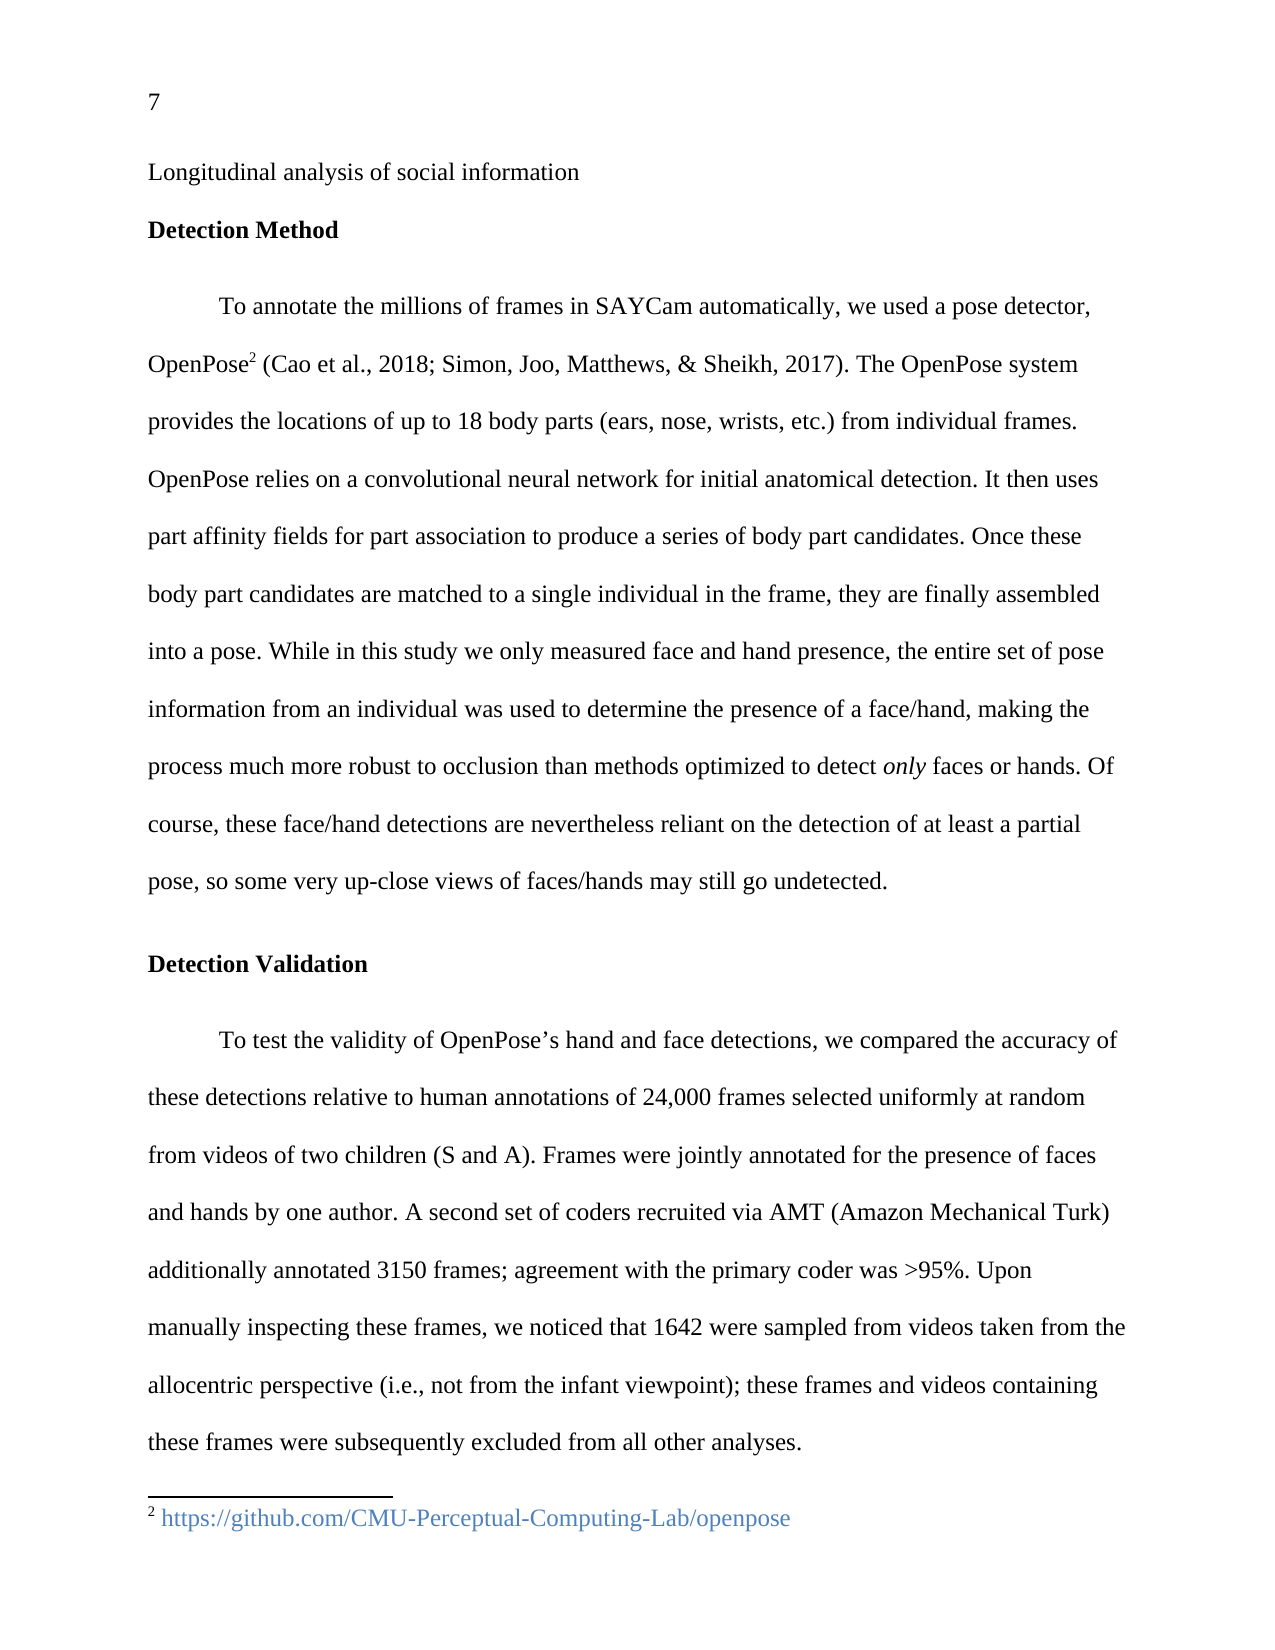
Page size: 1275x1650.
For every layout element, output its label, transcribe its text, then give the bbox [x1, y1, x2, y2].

subtitle Detection Method [148, 215, 1127, 244]
text To test the validity of OpenPose’s hand and face detections, we compared the accuracy of these detections relative to human annotations of 24,000 frames selected uniformly at random from videos of two children (S and A). Frames were jointly annotated for the presence of faces and hands by one author. A second set of coders recruited via AMT (Amazon Mechanical Turk) additionally annotated 3150 frames; agreement with the primary coder was >95%. Upon manually inspecting these frames, we noticed that 1642 were sampled from videos taken from the allocentric perspective (i.e., not from the infant viewpoint); these frames and videos containing these frames were subsequently excluded from all other analyses. [148, 1025, 1127, 1456]
text To annotate the millions of frames in SAYCam automatically, we used a pose detector, OpenPose (Cao et al., 2018; Simon, Joo, Matthews, & Sheikh, 2017). The OpenPose system provides the locations of up to 18 body parts (ears, nose, wrists, etc.) from individual frames. OpenPose relies on a convolutional neural network for initial anatomical detection. It then uses part affinity fields for part association to produce a series of body part candidates. Once these body part candidates are matched to a single individual in the frame, they are finally assembled into a pose. While in this study we only measured face and hand presence, the entire set of pose information from an individual was used to determine the presence of a face/hand, making the process much more robust to occlusion than methods optimized to detect only faces or hands. Of course, these face/hand detections are nevertheless reliant on the detection of at least a partial pose, so some very up-close views of faces/hands may still go undetected. [148, 291, 1127, 895]
subtitle Detection Validation [148, 949, 1127, 977]
